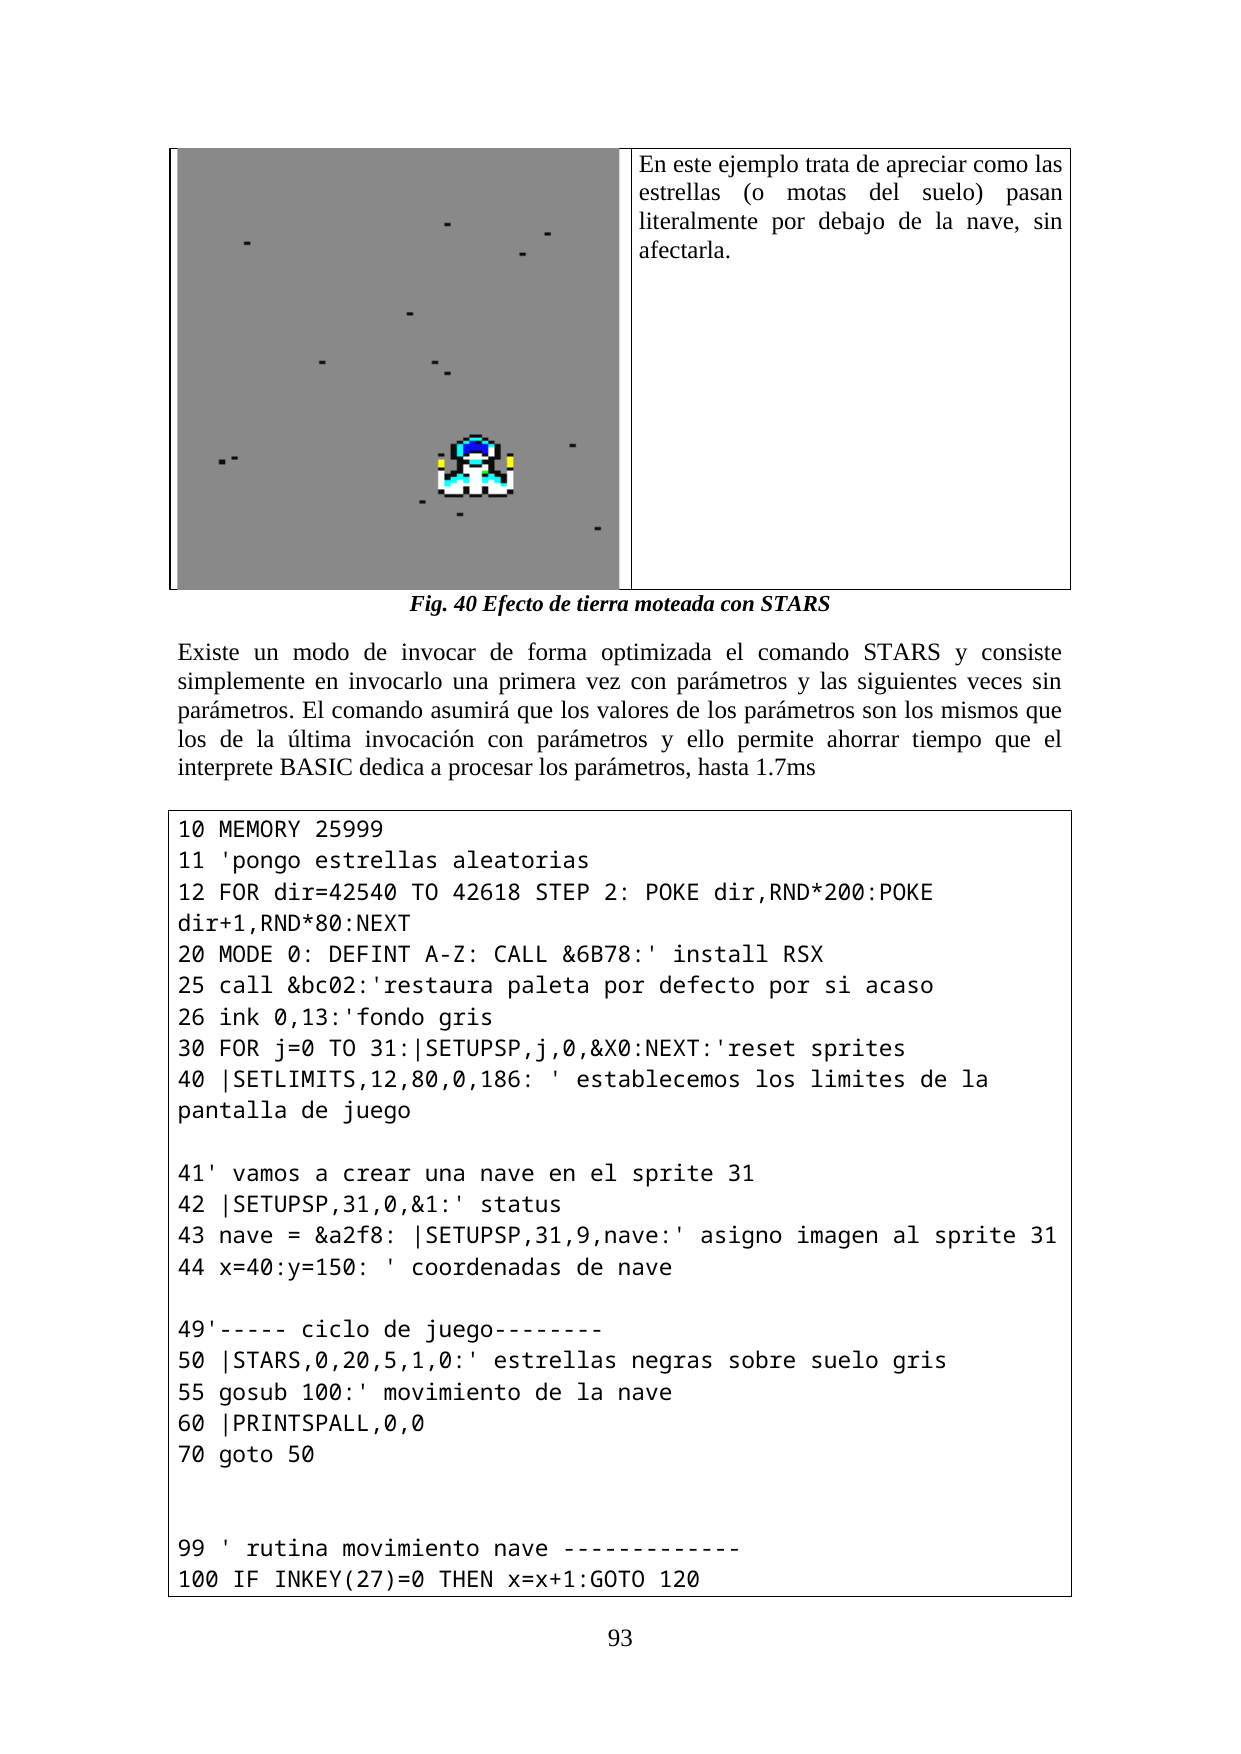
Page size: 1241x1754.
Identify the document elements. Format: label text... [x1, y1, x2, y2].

text 44 x=40:y=150: ' coordenadas de nave [177, 1251, 1063, 1282]
text 50 |STARS,0,20,5,1,0:' estrellas negras sobre suelo gris [177, 1344, 1063, 1376]
picture [177, 148, 620, 590]
text 26 ink 0,13:'fondo gris [177, 1001, 1063, 1032]
text 11 'pongo estrellas aleatorias [177, 844, 1063, 876]
text 70 goto 50 [177, 1438, 1063, 1469]
text 12 FOR dir=42540 TO 42618 STEP 2: POKE dir,RND*200:POKE dir+1,RND*80:NEXT [177, 876, 1063, 938]
text 43 nave = &a2f8: |SETUPSP,31,9,nave:' asigno imagen al sprite 31 [177, 1219, 1063, 1251]
text 41' vamos a crear una nave en el sprite 31 [177, 1157, 1063, 1188]
text Existe un modo de invocar de forma optimizada el comando STARS y consiste simplemente en invocarlo una primera vez con parámetros y las siguientes veces sin parámetros. El comando asumirá que los valores de los parámetros son los mismos que los de la última invocación con parámetros y ello permite ahorrar tiempo que el interprete BASIC dedica a procesar los parámetros, hasta 1.7ms [177, 637, 1063, 781]
text 99 ' rutina movimiento nave ------------- [177, 1532, 1063, 1560]
text 42 |SETUPSP,31,0,&1:' status [177, 1188, 1063, 1219]
text 30 FOR j=0 TO 31:|SETUPSP,j,0,&X0:NEXT:'reset sprites [177, 1032, 1063, 1063]
text 49'----- ciclo de juego-------- [177, 1313, 1063, 1344]
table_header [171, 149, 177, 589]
text 10 MEMORY 25999 [169, 811, 1071, 844]
text 100 IF INKEY(27)=0 THEN x=x+1:GOTO 120 [169, 1560, 1071, 1596]
text 20 MODE 0: DEFINT A-Z: CALL &6B78:' install RSX [177, 938, 1063, 969]
text 25 call &bc02:'restaura paleta por defecto por si acaso [177, 969, 1063, 1001]
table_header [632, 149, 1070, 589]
text 40 |SETLIMITS,12,80,0,186: ' establecemos los limites de la pantalla de juego [177, 1063, 1063, 1126]
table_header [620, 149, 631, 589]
text 55 gosub 100:' movimiento de la nave [177, 1376, 1063, 1407]
text 60 |PRINTSPALL,0,0 [177, 1407, 1063, 1438]
